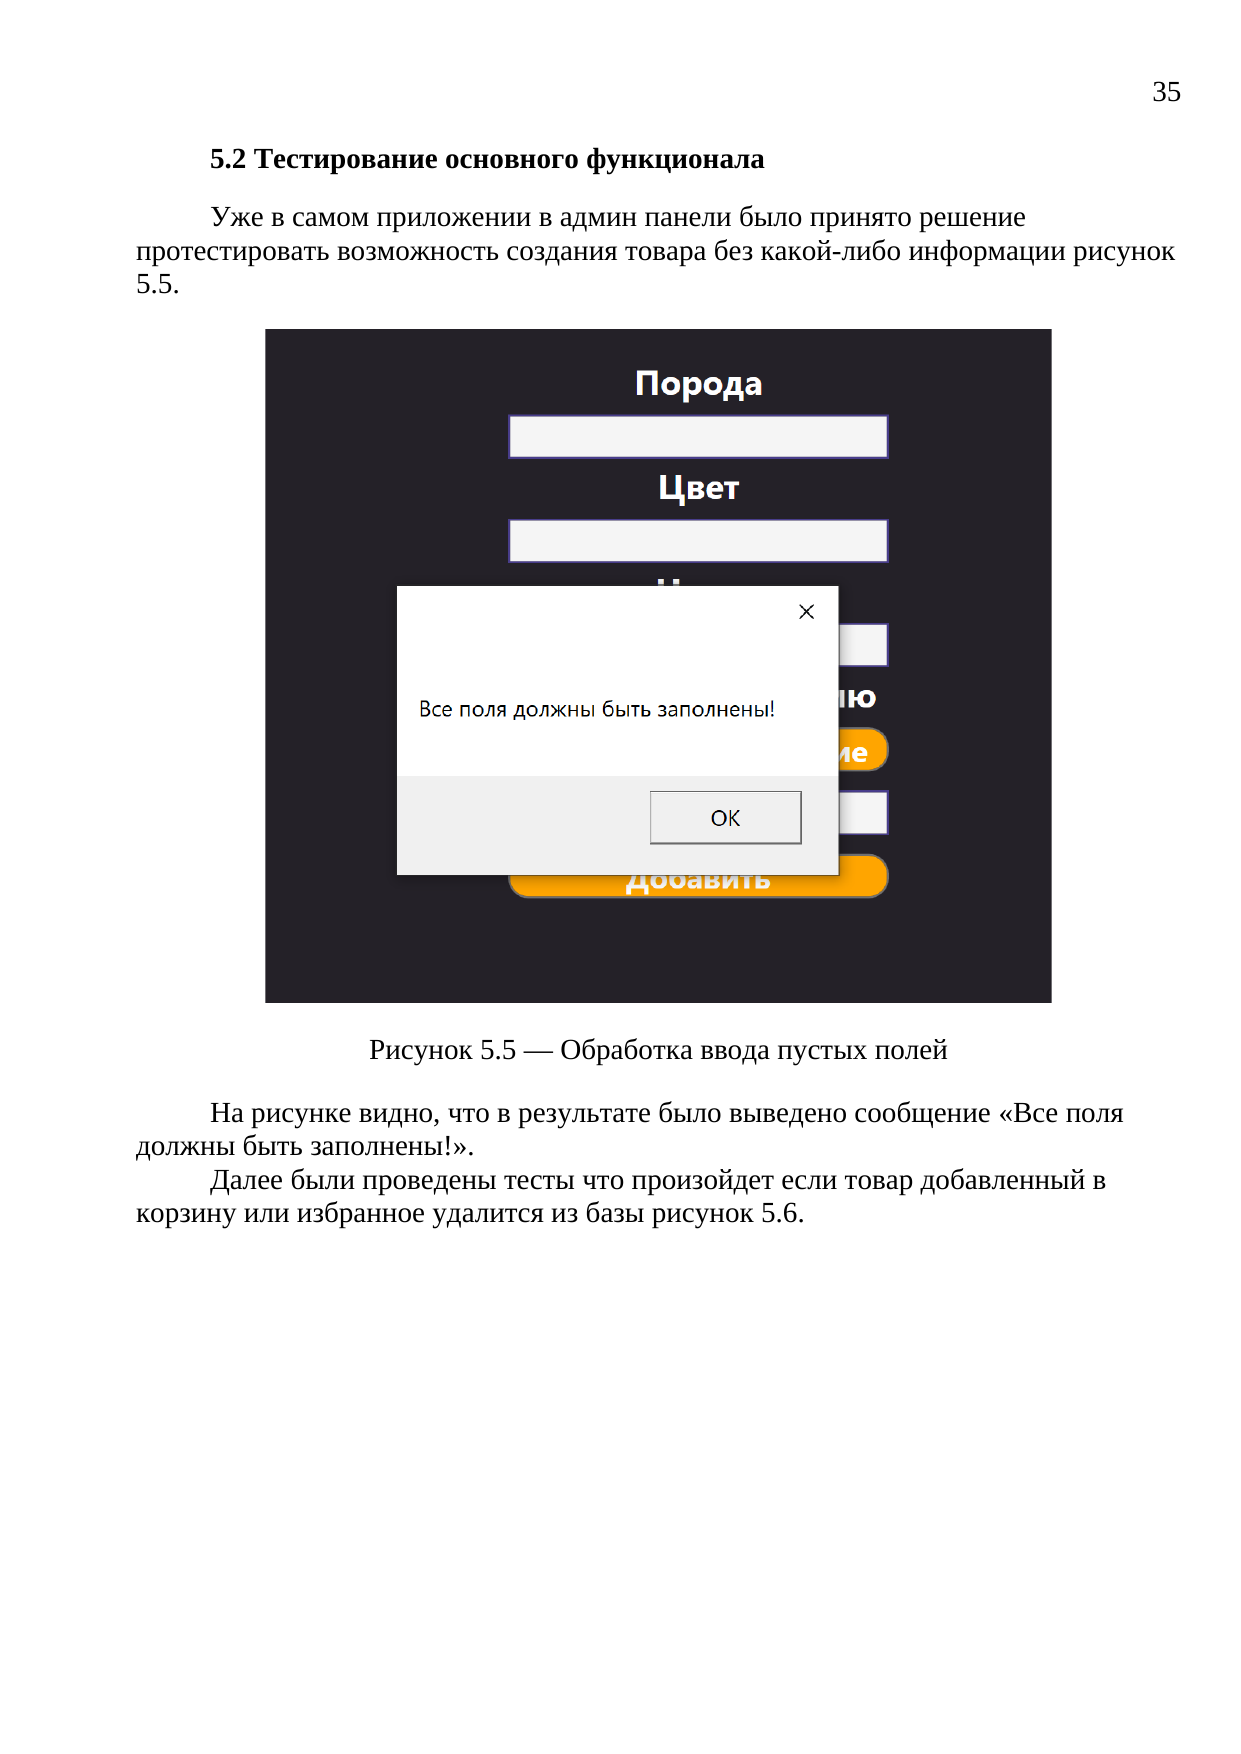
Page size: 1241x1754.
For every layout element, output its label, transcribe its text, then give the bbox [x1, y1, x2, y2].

text Далее были проведены тесты что произойдет если товар добавленный в корзину или избранное удалится из базы рисунок 5.6. [136, 1162, 1181, 1229]
subtitle 5.2 Тестирование основного функционала [136, 141, 1181, 174]
picture [265, 329, 1052, 1003]
text Рисунок 5.5 — Обработка ввода пустых полей [136, 1032, 1181, 1066]
text Уже в самом приложении в админ панели было принято решение протестировать возможность создания товара без какой-либо информации рисунок 5.5. [136, 199, 1181, 300]
text На рисунке видно, что в результате было выведено сообщение «Все поля должны быть заполнены!». [136, 1095, 1181, 1162]
